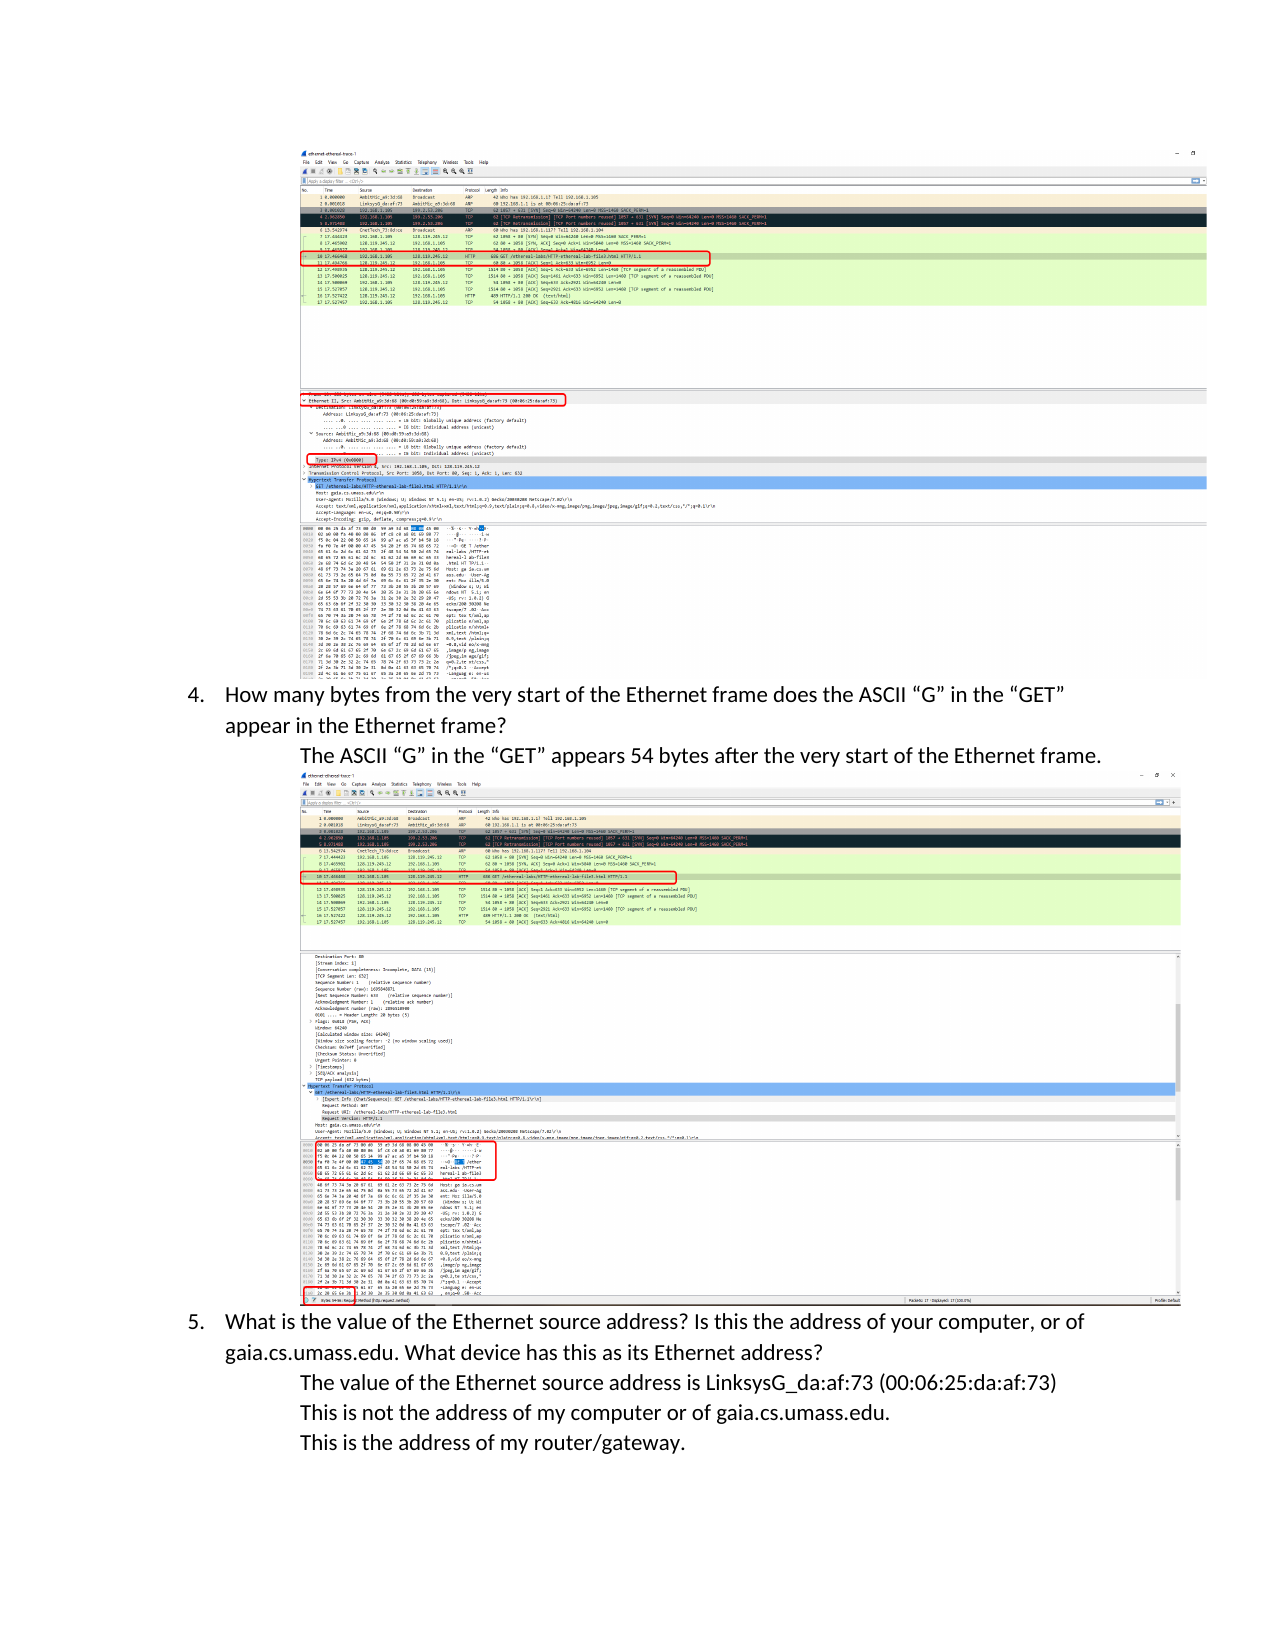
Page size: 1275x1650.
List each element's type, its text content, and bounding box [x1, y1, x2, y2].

list What is the value of the Ethernet source address? Is this the address of your computer, or of gaia.cs.umass.edu. What device has this as its Ethernet address? [187, 1307, 1125, 1366]
picture [300, 771, 1181, 1306]
list This is not the address of my computer or of gaia.cs.umass.edu. [300, 1398, 1125, 1426]
list The ASCII “G” in the “GET” appears 54 bytes after the very start of the Ethernet frame. [300, 741, 1125, 769]
list The value of the Ethernet source address is LinksysG_da:af:73 (00:06:25:da:af:73) [300, 1368, 1125, 1396]
list This is the address of my router/gateway. [300, 1428, 1125, 1456]
picture [300, 150, 1207, 679]
list How many bytes from the very start of the Ethernet frame does the ASCII “G” in the “GET” appear in the Ethernet frame? [187, 681, 1125, 739]
